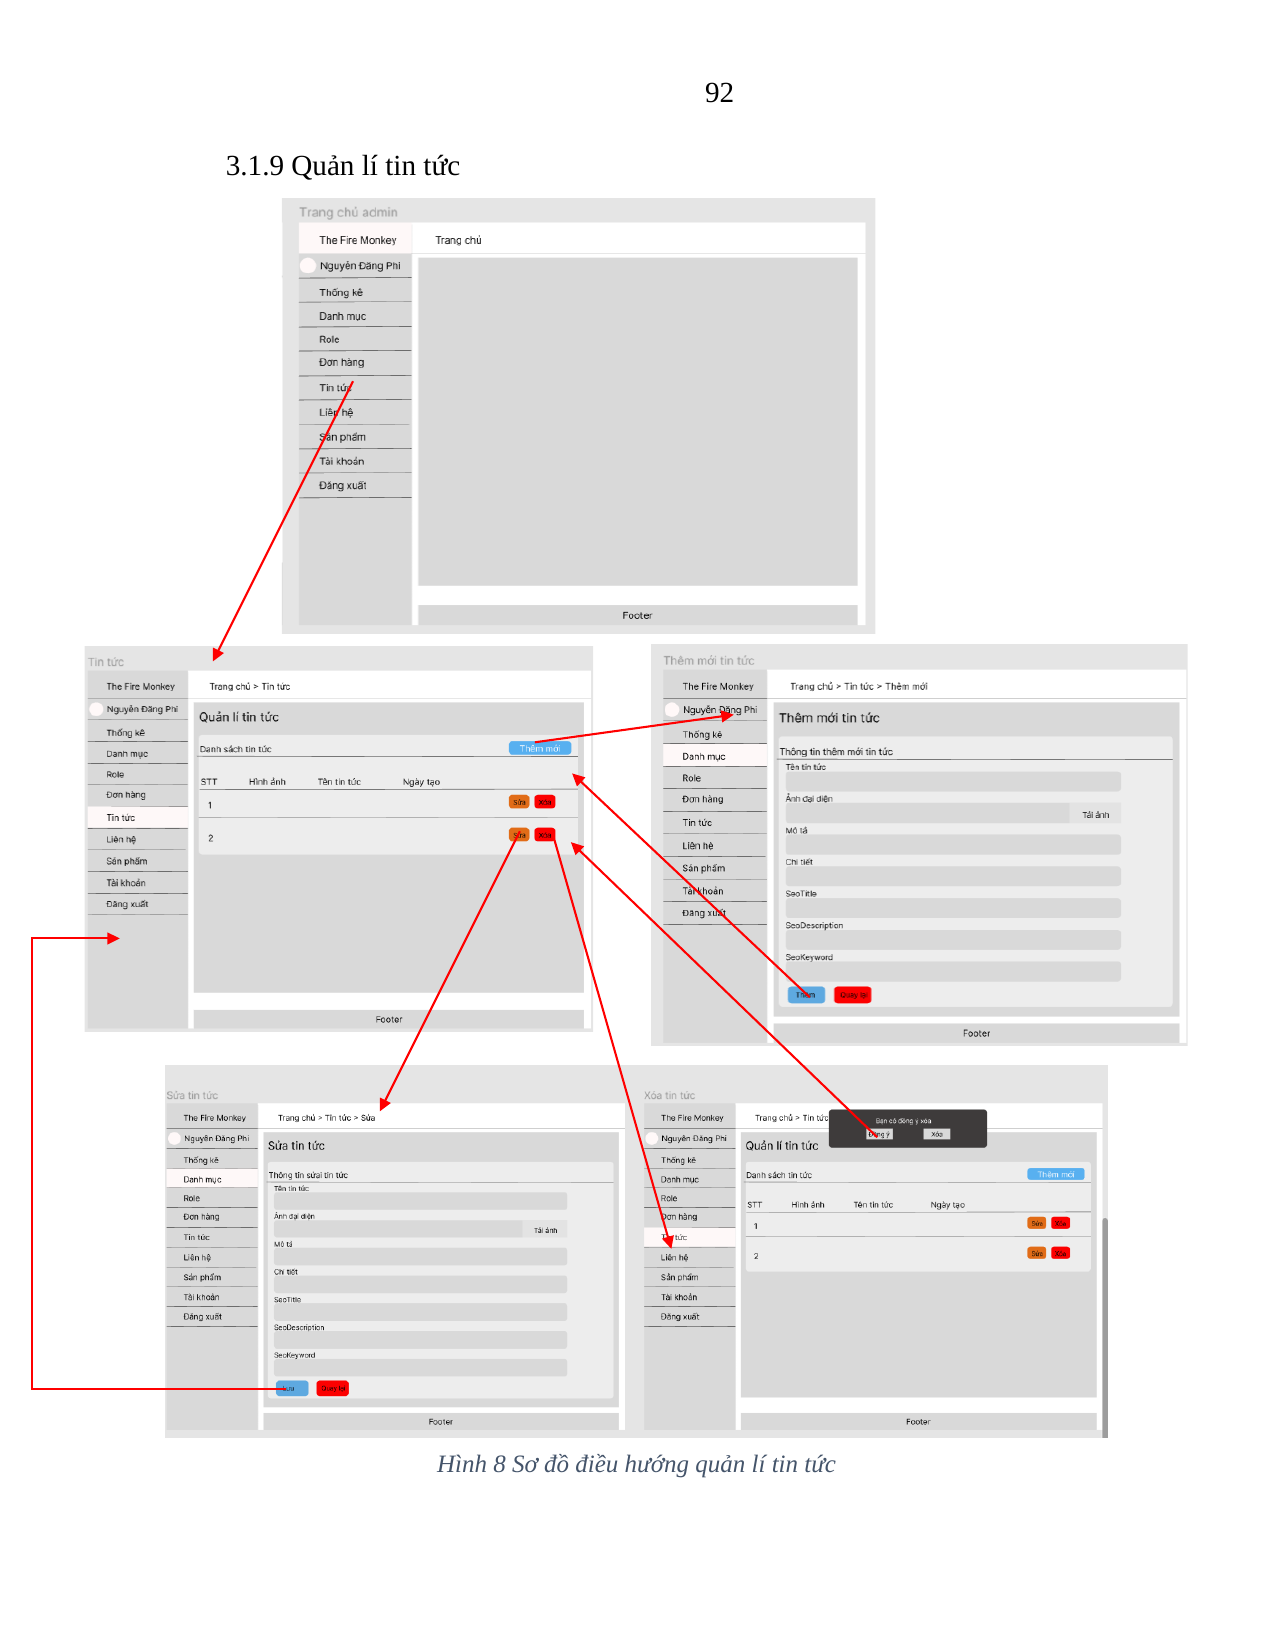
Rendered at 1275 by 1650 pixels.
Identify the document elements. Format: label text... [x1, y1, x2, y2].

picture [164, 1065, 1108, 1437]
picture [83, 646, 593, 1031]
subtitle 3.1.9 Quản lí tin tức [226, 148, 1157, 181]
picture [281, 198, 876, 634]
picture [650, 921, 778, 1045]
picture [650, 644, 1188, 1045]
